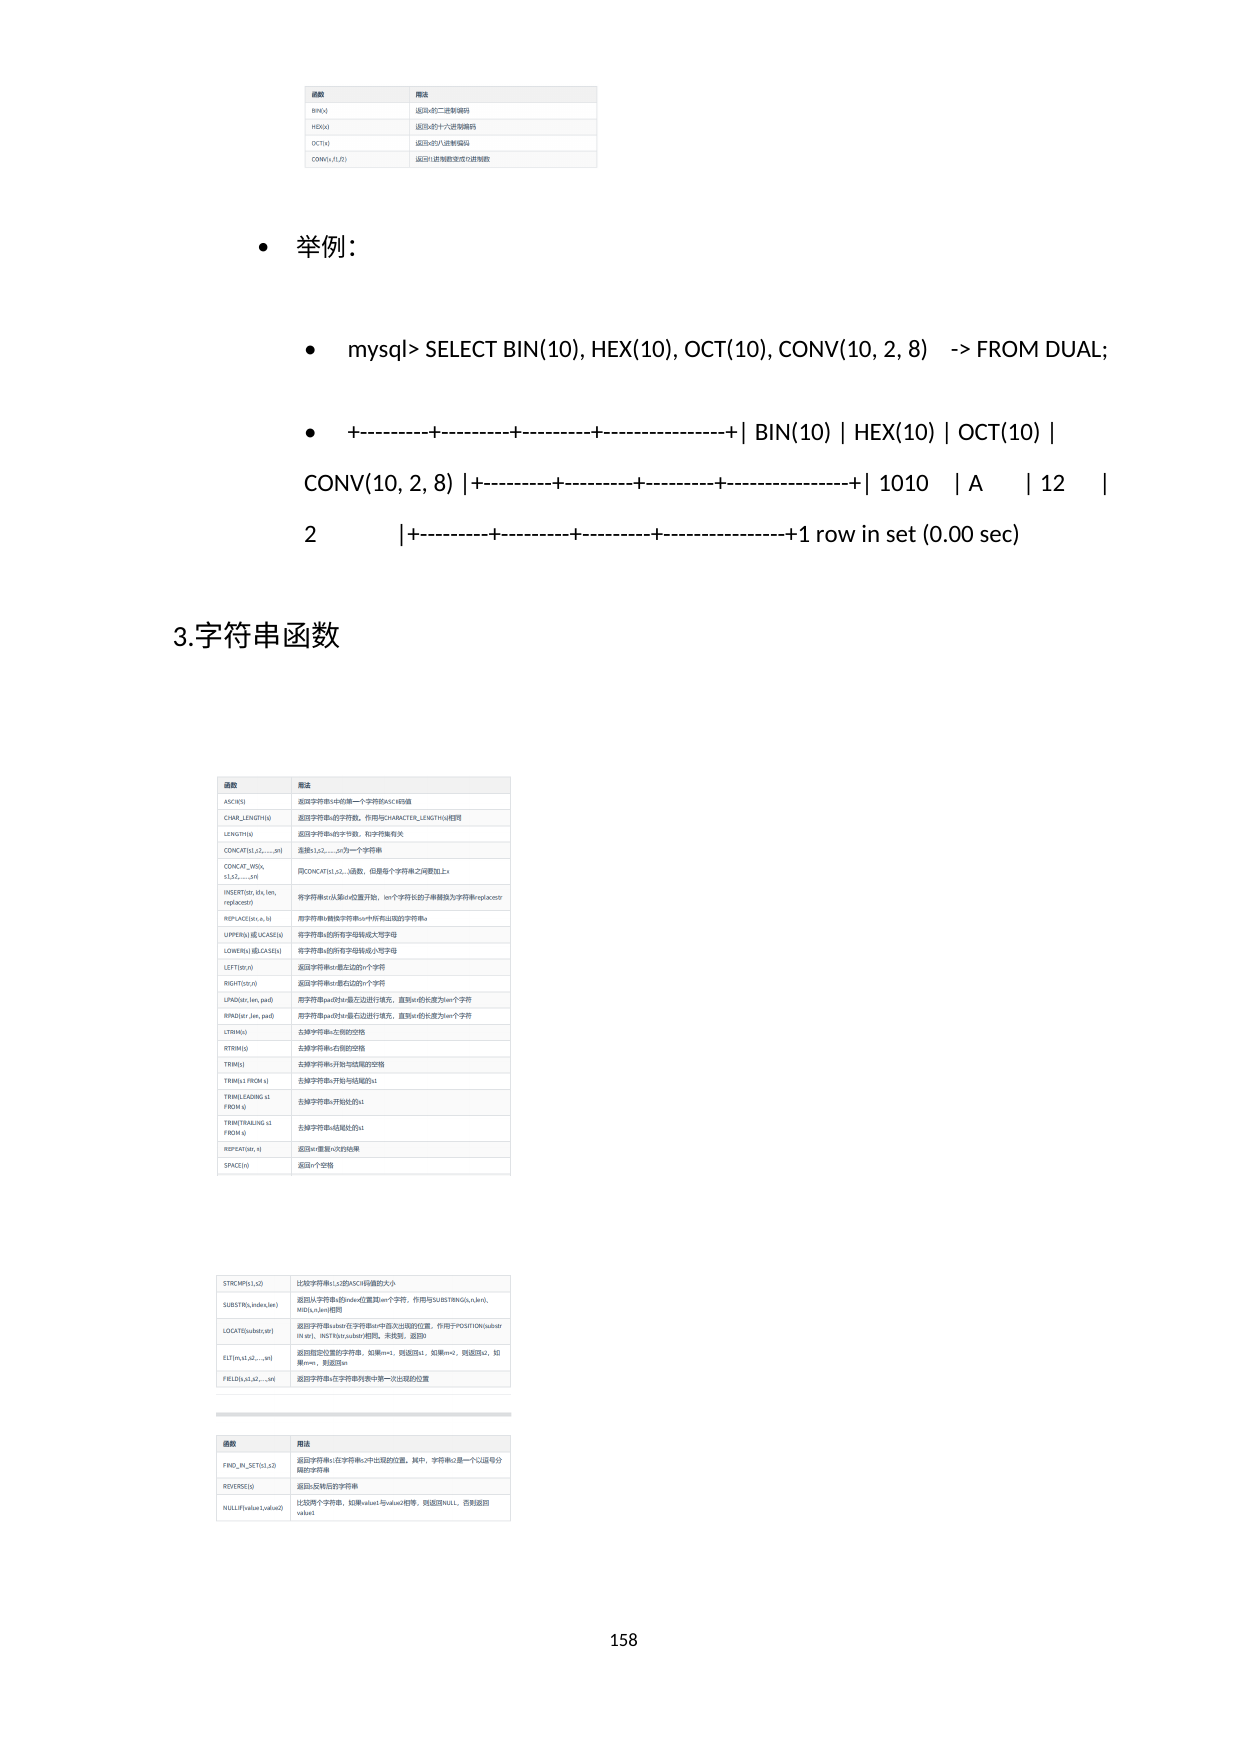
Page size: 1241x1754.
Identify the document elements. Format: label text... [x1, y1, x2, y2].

list 举例： [259, 212, 1118, 279]
subtitle 3.字符串函数 [172, 600, 1118, 668]
picture [216, 1275, 512, 1522]
picture [216, 775, 512, 1176]
picture [303, 84, 599, 169]
text • mysql> SELECT BIN(10), HEX(10), OCT(10), CONV(10, 2, 8) -> FROM DUAL; [304, 332, 1118, 366]
text • +---------+---------+---------+----------------+| BIN(10) | HEX(10) | OCT(10) | CONV(10, 2, 8) |+---------+---------+---------+----------------+| 1010 | A | 12 | 2 |+---------+---------+---------+----------------+1 row in set (0.00 sec) [304, 415, 1118, 551]
